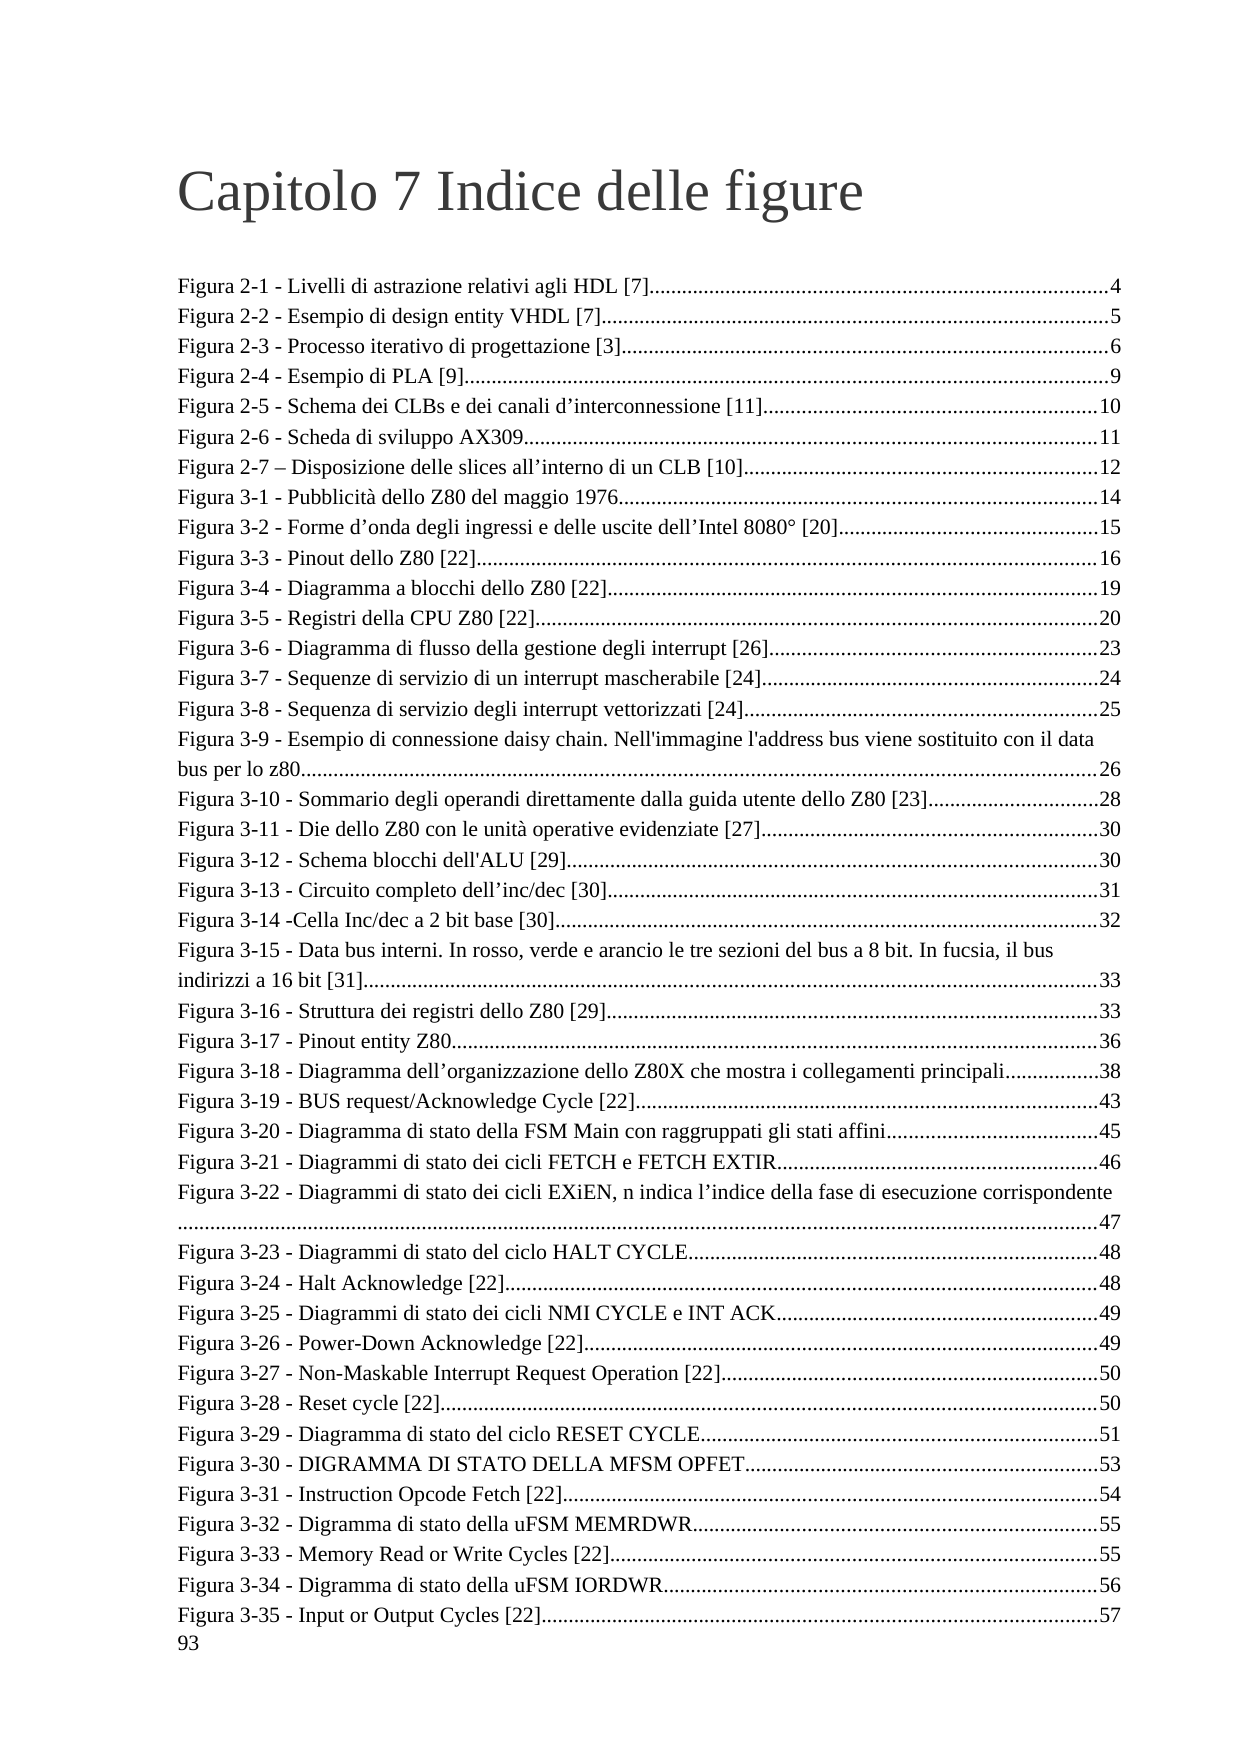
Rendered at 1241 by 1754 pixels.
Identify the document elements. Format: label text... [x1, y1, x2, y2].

text Figura 3-9 - Esempio di connessione daisy chain. Nell'immagine l'address bus viene sostituito con il data bus per lo z80. 26 [177, 726, 1122, 781]
text Figura 2-1 - Livelli di astrazione relativi agli HDL [7] 4 [177, 273, 1122, 298]
text Figura 3-26 - Power-Down Acknowledge [22] 49 [177, 1330, 1122, 1355]
text Figura 3-27 - Non-Maskable Interrupt Request Operation [22] 50 [177, 1360, 1122, 1385]
subtitle Indice delle figure [177, 156, 1122, 223]
text Figura 3-32 - Digramma di stato della uFSM MEMRDWR 55 [177, 1511, 1122, 1536]
text Figura 2-3 - Processo iterativo di progettazione [3] 6 [177, 333, 1122, 358]
text Figura 3-7 - Sequenze di servizio di un interrupt mascherabile [24] 24 [177, 665, 1122, 691]
text Figura 2-4 - Esempio di PLA [9] 9 [177, 363, 1122, 388]
text Figura 3-35 - Input or Output Cycles [22] 57 [177, 1602, 1122, 1627]
text Figura 3-11 - Die dello Z80 con le unità operative evidenziate [27] 30 [177, 816, 1122, 842]
text Figura 3-21 - Diagrammi di stato dei cicli FETCH e FETCH EXTIR 46 [177, 1149, 1122, 1174]
text Figura 3-17 - Pinout entity Z80 36 [177, 1028, 1122, 1053]
text Figura 3-33 - Memory Read or Write Cycles [22] 55 [177, 1541, 1122, 1567]
text Figura 3-4 - Diagramma a blocchi dello Z80 [22] 19 [177, 575, 1122, 600]
text Figura 3-20 - Diagramma di stato della FSM Main con raggruppati gli stati affini 45 [177, 1118, 1122, 1144]
text Figura 3-28 - Reset cycle [22] 50 [177, 1390, 1122, 1416]
text Figura 3-34 - Digramma di stato della uFSM IORDWR 56 [177, 1572, 1122, 1597]
text Figura 2-7 – Disposizione delle slices all’interno di un CLB [10] 12 [177, 454, 1122, 479]
text Figura 3-8 - Sequenza di servizio degli interrupt vettorizzati [24] 25 [177, 696, 1122, 721]
text Figura 3-30 - DIGRAMMA DI STATO DELLA ΜFSM OPFET 53 [177, 1451, 1122, 1476]
text Figura 3-29 - Diagramma di stato del ciclo RESET CYCLE 51 [177, 1421, 1122, 1446]
text Figura 3-1 - Pubblicità dello Z80 del maggio 1976 14 [177, 484, 1122, 509]
text Figura 3-12 - Schema blocchi dell'ALU [29] 30 [177, 847, 1122, 872]
text Figura 2-2 - Esempio di design entity VHDL [7] 5 [177, 303, 1122, 328]
text Figura 3-15 - Data bus interni. In rosso, verde e arancio le tre sezioni del bus a 8 bit. In fucsia, il bus indirizzi a 16 bit [31] 33 [177, 937, 1122, 993]
text Figura 3-2 - Forme d’onda degli ingressi e delle uscite dell’Intel 8080° [20] 15 [177, 514, 1122, 539]
text Figura 3-13 - Circuito completo dell’inc/dec [30] 31 [177, 877, 1122, 902]
text Figura 3-5 - Registri della CPU Z80 [22] 20 [177, 605, 1122, 630]
text Figura 3-19 - BUS request/Acknowledge Cycle [22] 43 [177, 1088, 1122, 1113]
text Figura 3-3 - Pinout dello Z80 [22] 16 [177, 544, 1122, 570]
text Figura 3-16 - Struttura dei registri dello Z80 [29] 33 [177, 998, 1122, 1023]
text Figura 3-25 - Diagrammi di stato dei cicli NMI CYCLE e INT ACK 49 [177, 1300, 1122, 1325]
text Figura 3-23 - Diagrammi di stato del ciclo HALT CYCLE 48 [177, 1239, 1122, 1264]
text Figura 2-5 - Schema dei CLBs e dei canali d’interconnessione [11] 10 [177, 393, 1122, 419]
text Figura 3-24 - Halt Acknowledge [22] 48 [177, 1269, 1122, 1295]
text Figura 3-10 - Sommario degli operandi direttamente dalla guida utente dello Z80 [23] 28 [177, 786, 1122, 811]
text Figura 2-6 - Scheda di sviluppo AX309 11 [177, 424, 1122, 449]
text Figura 3-18 - Diagramma dell’organizzazione dello Z80X che mostra i collegamenti principali 38 [177, 1058, 1122, 1083]
text Figura 3-22 - Diagrammi di stato dei cicli EXiEN, n indica l’indice della fase di esecuzione corrispondente 47 [177, 1179, 1122, 1234]
text Figura 3-31 - Instruction Opcode Fetch [22] 54 [177, 1481, 1122, 1506]
text Figura 3-14 -Cella Inc/dec a 2 bit base [30] 32 [177, 907, 1122, 932]
text Figura 3-6 - Diagramma di flusso della gestione degli interrupt [26] 23 [177, 635, 1122, 660]
